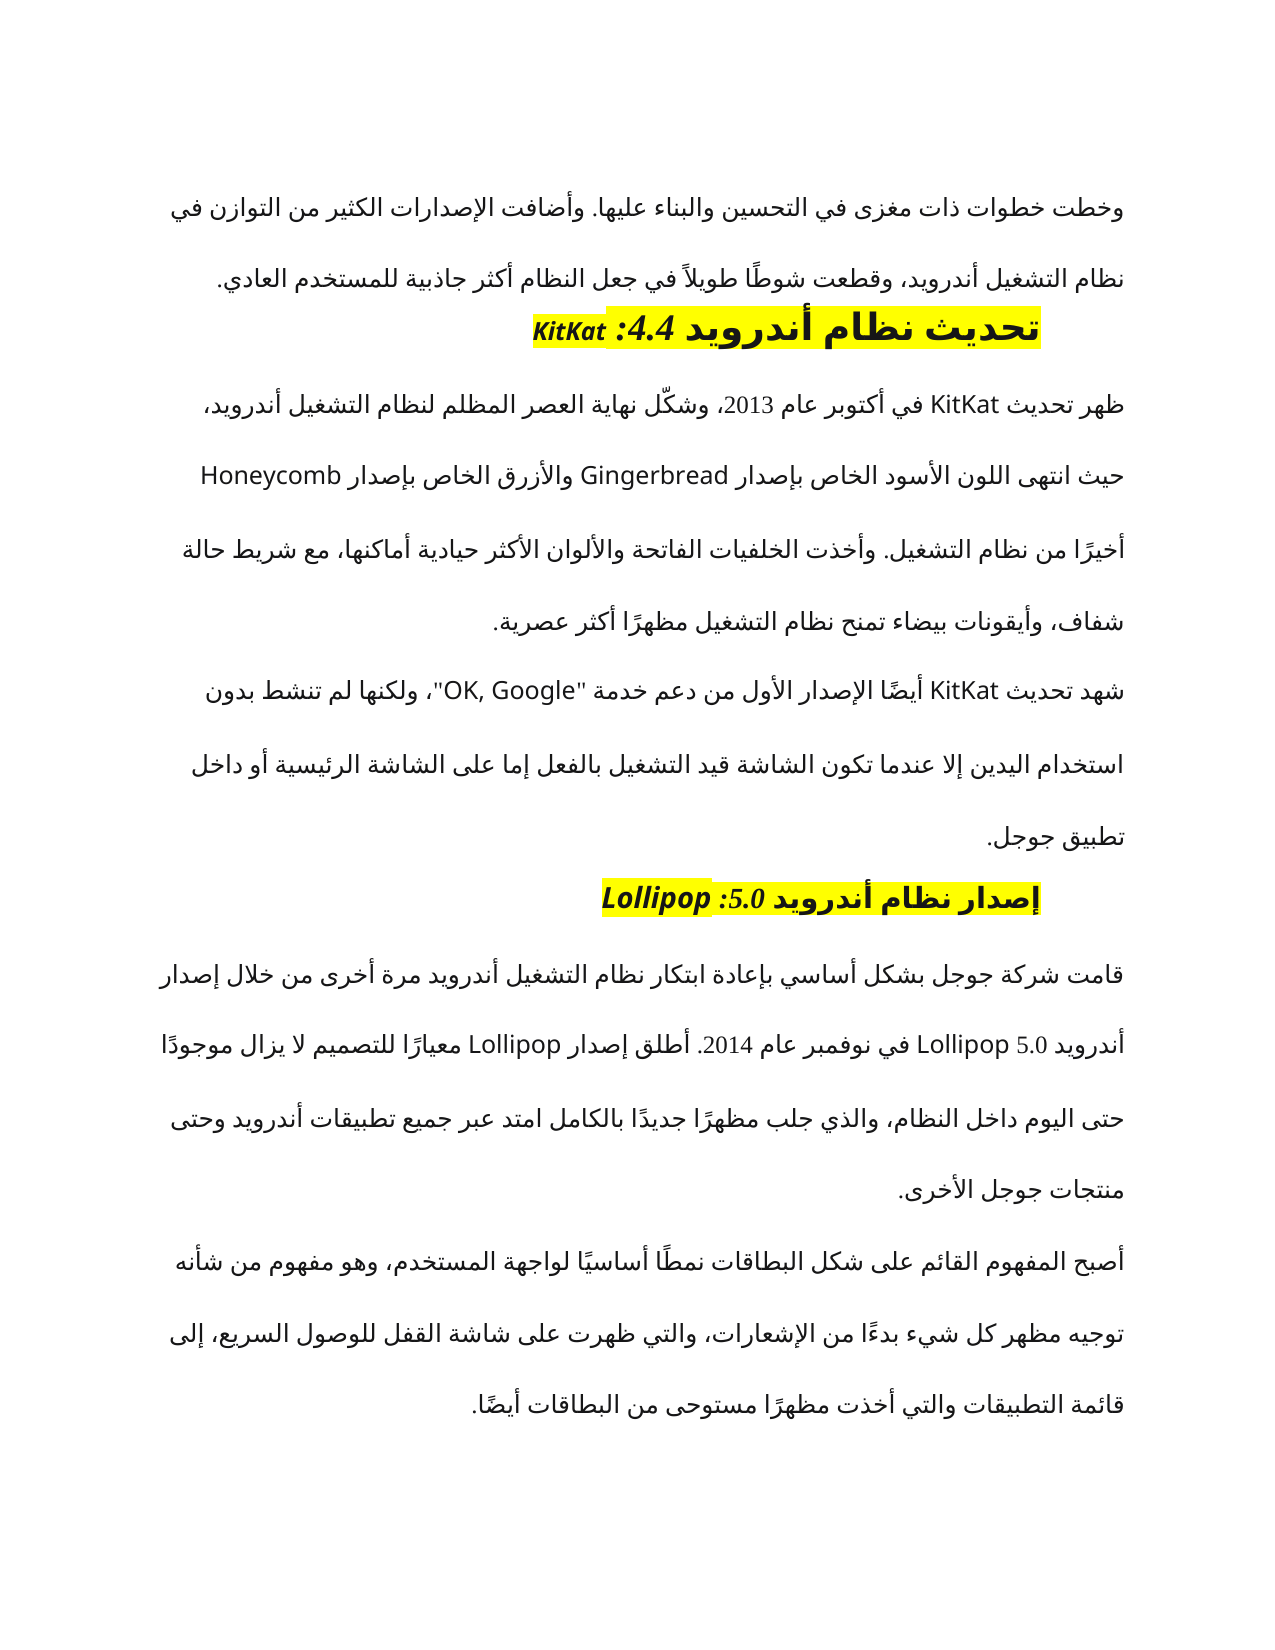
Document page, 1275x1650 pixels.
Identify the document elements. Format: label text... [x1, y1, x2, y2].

subtitle تحديث نظام أندرويد 4.4: KitKat [150, 293, 1041, 349]
subtitle إصدار نظام أندرويد 5.0: Lollipop [150, 850, 1041, 917]
text قامت شركة جوجل بشكل أساسي بإعادة ابتكار نظام التشغيل أندرويد مرة أخرى من خلال إصدار أندرويد 5.0 Lollipop في نوفمبر عام 2014. أطلق إصدار Lollipop معيارًا للتصميم لا يزال موجودًا حتى اليوم داخل النظام، والذي جلب مظهرًا جديدًا بالكامل امتد عبر جميع تطبيقات أندرويد وحتى منتجات جوجل الأخرى. [150, 917, 1125, 1204]
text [150, 150, 1125, 293]
text شهد تحديث KitKat أيضًا الإصدار الأول من دعم خدمة "OK, Google"، ولكنها لم تنشط بدون استخدام اليدين إلا عندما تكون الشاشة قيد التشغيل بالفعل إما على الشاشة الرئيسية أو داخل تطبيق جوجل. [150, 635, 1125, 850]
text أصبح المفهوم القائم على شكل البطاقات نمطًا أساسيًا لواجهة المستخدم، وهو مفهوم من شأنه توجيه مظهر كل شيء بدءًا من الإشعارات، والتي ظهرت على شاشة القفل للوصول السريع، إلى قائمة التطبيقات والتي أخذت مظهرًا مستوحى من البطاقات أيضًا. [150, 1204, 1125, 1419]
text ظهر تحديث KitKat في أكتوبر عام 2013، وشكّل نهاية العصر المظلم لنظام التشغيل أندرويد، حيث انتهى اللون الأسود الخاص بإصدار Gingerbread والأزرق الخاص بإصدار Honeycomb أخيرًا من نظام التشغيل. وأخذت الخلفيات الفاتحة والألوان الأكثر حيادية أماكنها، مع شريط حالة شفاف، وأيقونات بيضاء تمنح نظام التشغيل مظهرًا أكثر عصرية. [150, 349, 1125, 635]
